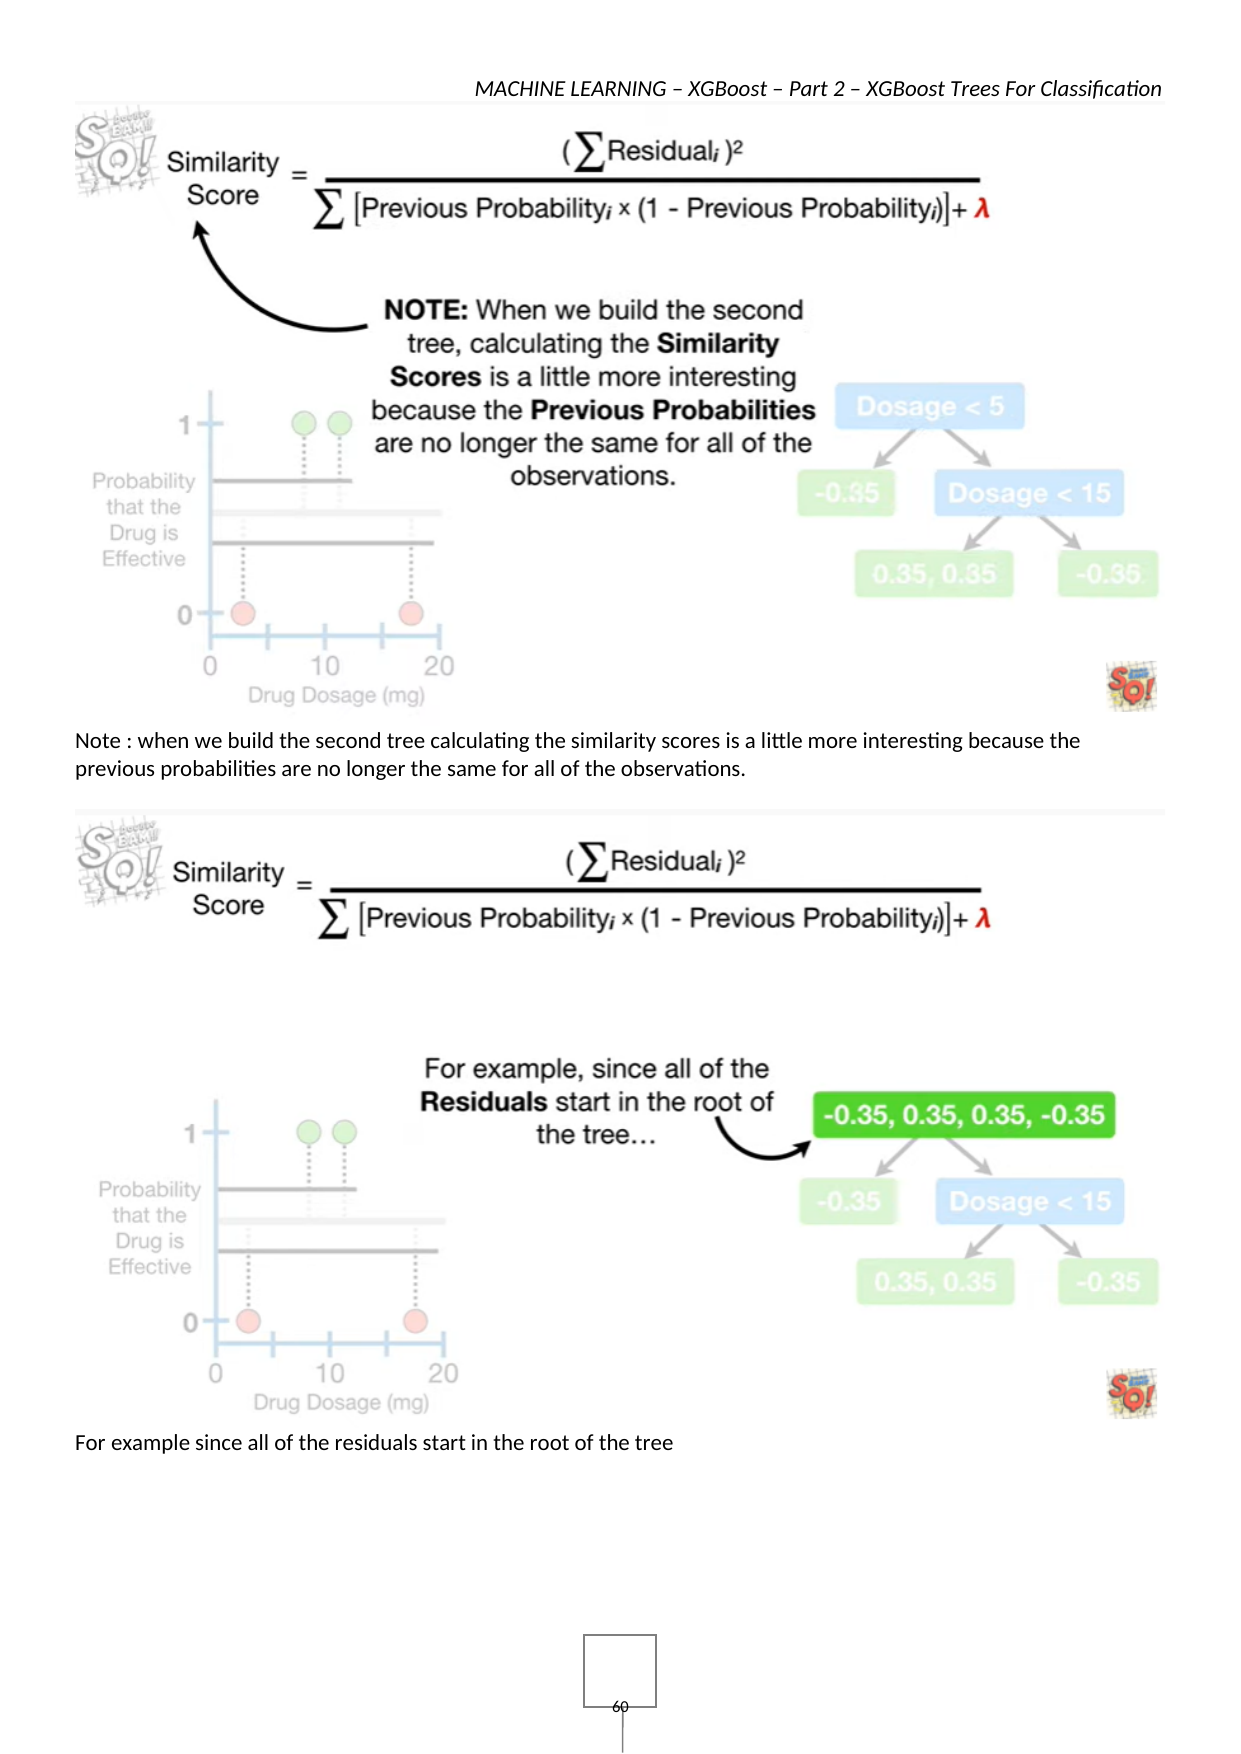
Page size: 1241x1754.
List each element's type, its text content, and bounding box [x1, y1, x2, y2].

picture [75, 809, 1166, 1428]
picture [75, 101, 1166, 726]
text Note : when we build the second tree calculating the similarity scores is a little more interesting because the previous probabilities are no longer the same for all of the observations. [75, 726, 1165, 782]
text For example since all of the residuals start in the root of the tree [75, 1428, 1165, 1456]
